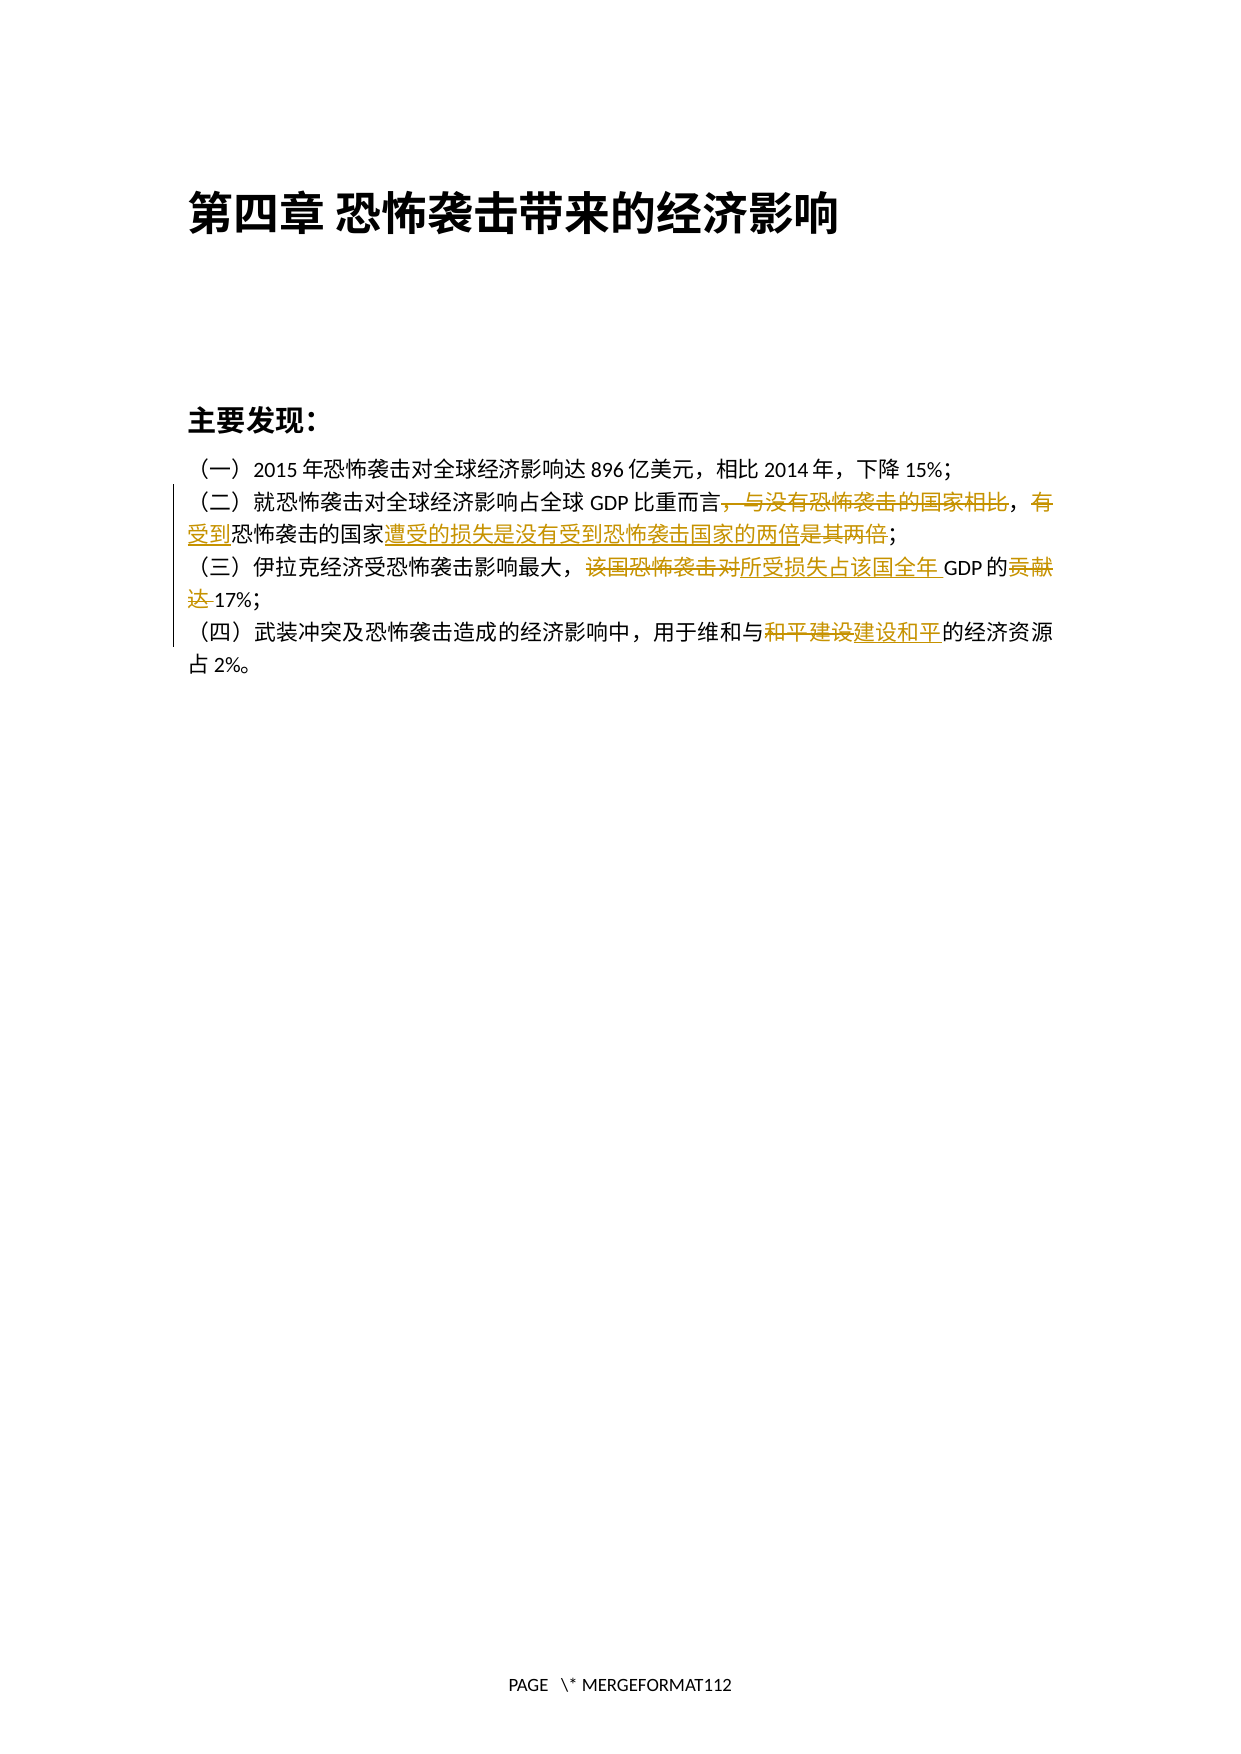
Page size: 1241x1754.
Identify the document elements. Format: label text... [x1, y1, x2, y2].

text （一）2015年恐怖袭击对全球经济影响达896亿美元，相比2014年，下降15%； [187, 452, 1053, 484]
text 主要发现： [187, 387, 1053, 452]
text （二）就恐怖袭击对全球经济影响占全球GDP比重而言，恐怖袭击的国家； [187, 484, 1053, 549]
text （四）武装冲突及恐怖袭击造成的经济影响中，用于维和与的经济资源占2%。 [187, 614, 1053, 679]
text （三）伊拉克经济受恐怖袭击影响最大，GDP的17%； [187, 549, 1053, 614]
subtitle 第四章 恐怖袭击带来的经济影响 [187, 162, 1053, 259]
